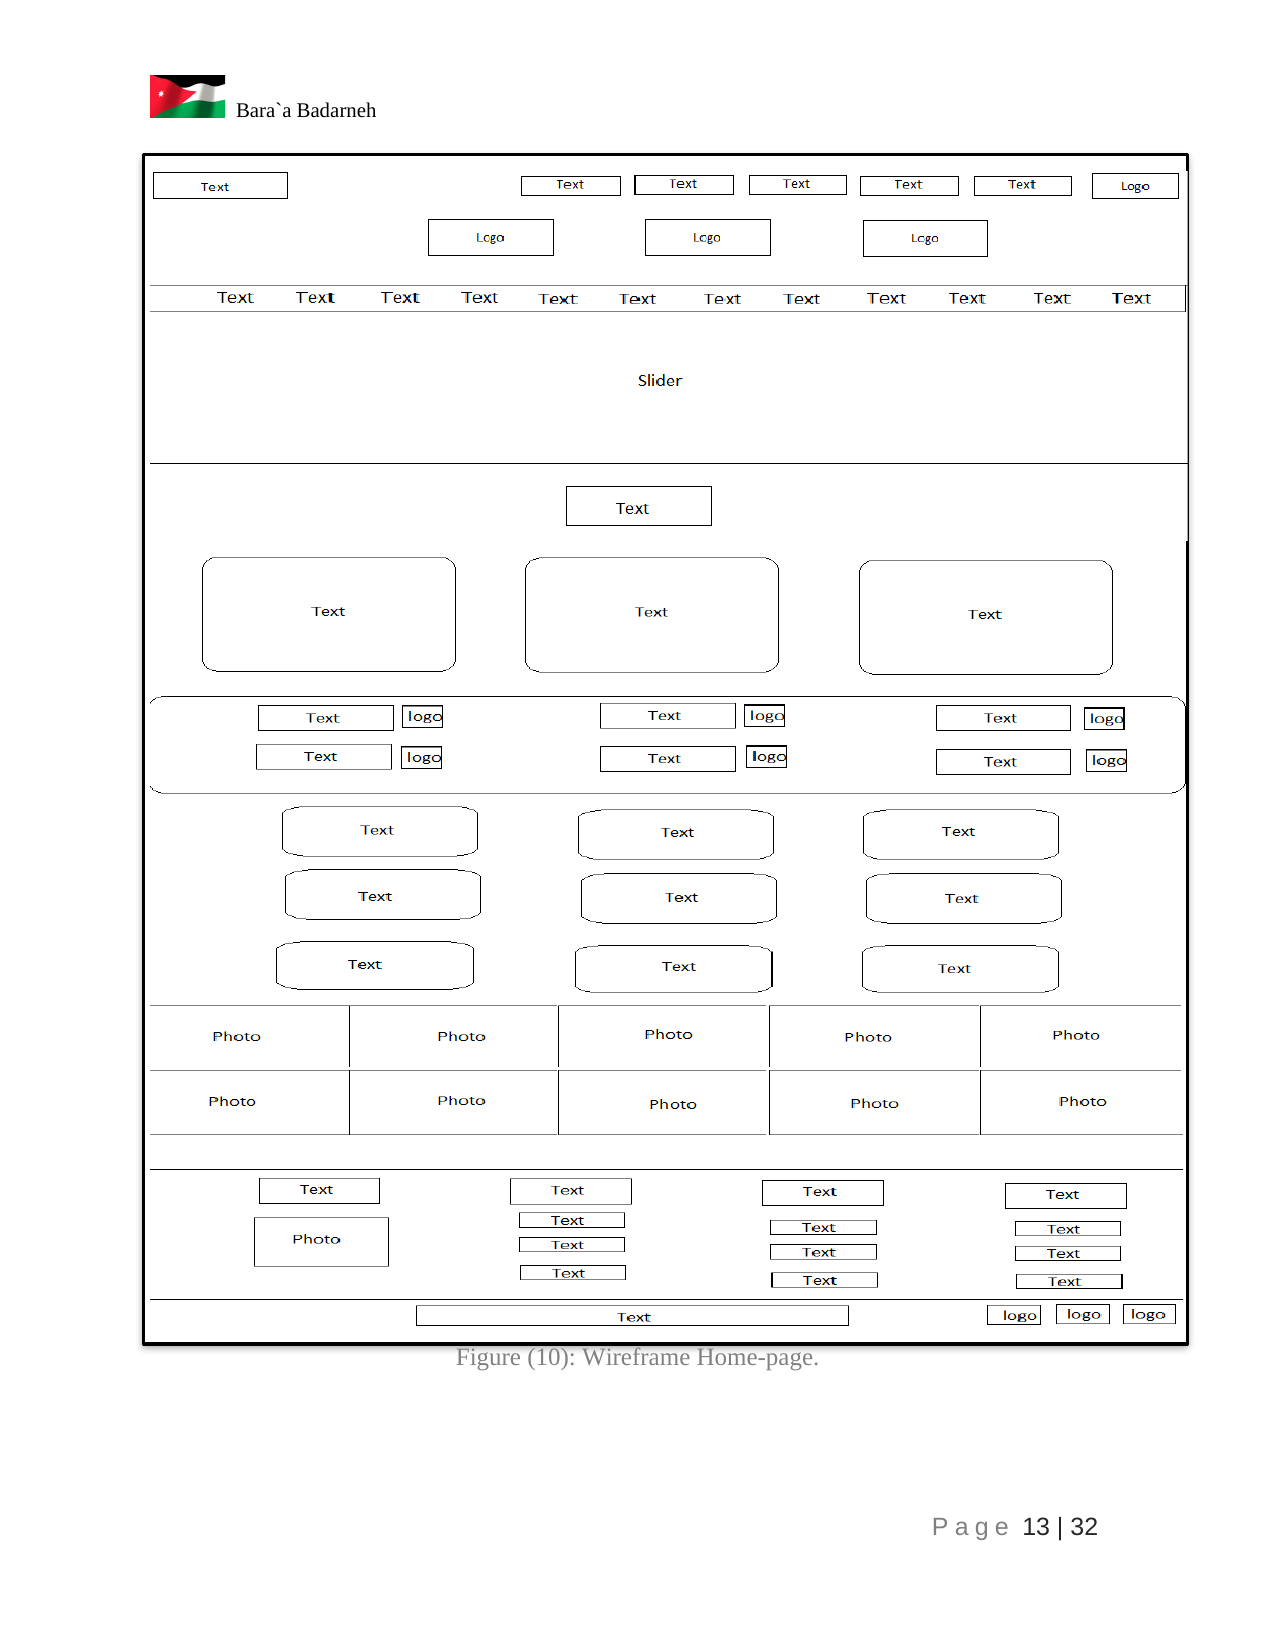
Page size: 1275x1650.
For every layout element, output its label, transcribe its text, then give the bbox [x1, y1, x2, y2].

picture [150, 171, 1188, 541]
picture [150, 75, 226, 118]
picture [150, 553, 1186, 929]
picture [150, 941, 1184, 1329]
text Figure (10): Wireframe Home-page. [150, 1342, 1125, 1371]
